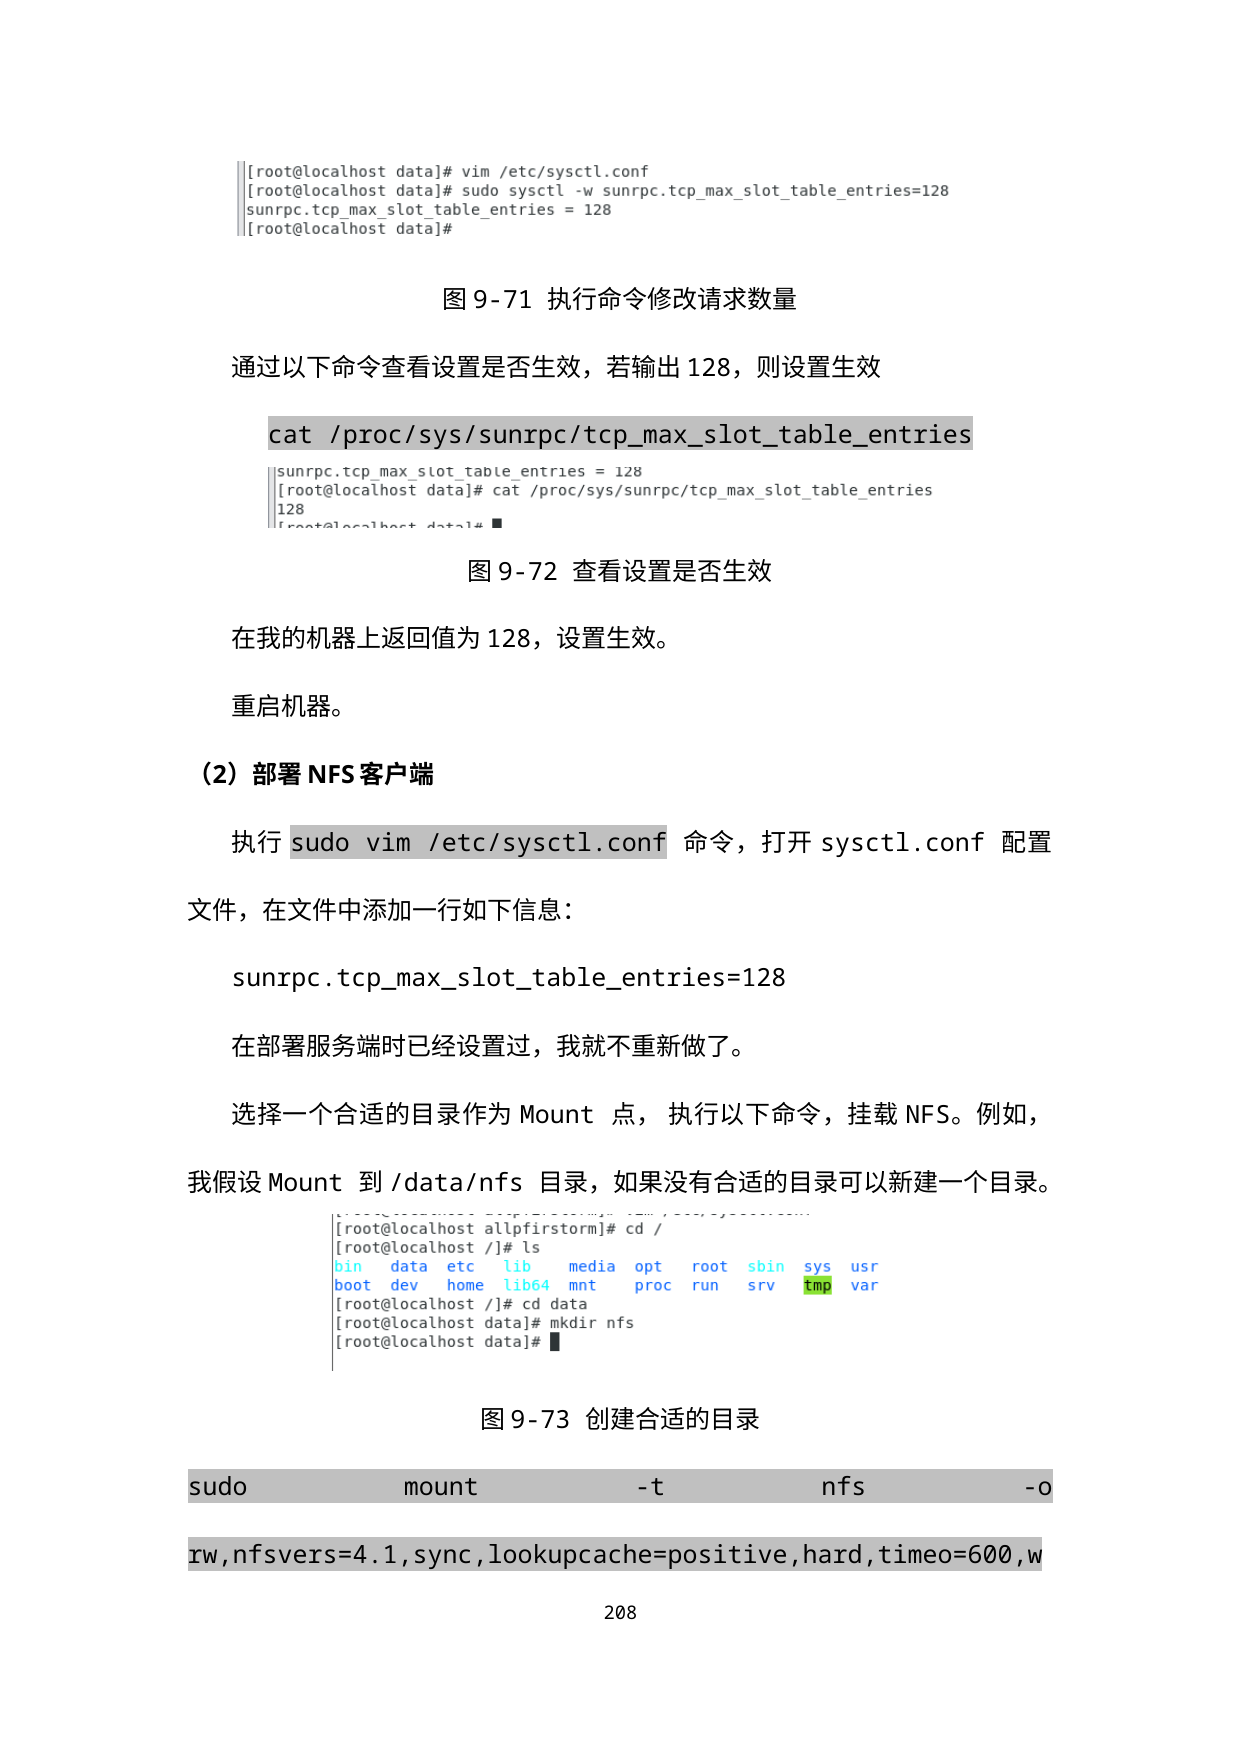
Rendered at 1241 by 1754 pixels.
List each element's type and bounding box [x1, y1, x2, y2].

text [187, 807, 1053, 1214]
picture [224, 161, 1016, 236]
picture [265, 467, 975, 528]
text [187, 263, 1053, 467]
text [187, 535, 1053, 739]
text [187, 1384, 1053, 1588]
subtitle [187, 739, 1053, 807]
picture [331, 1214, 909, 1371]
